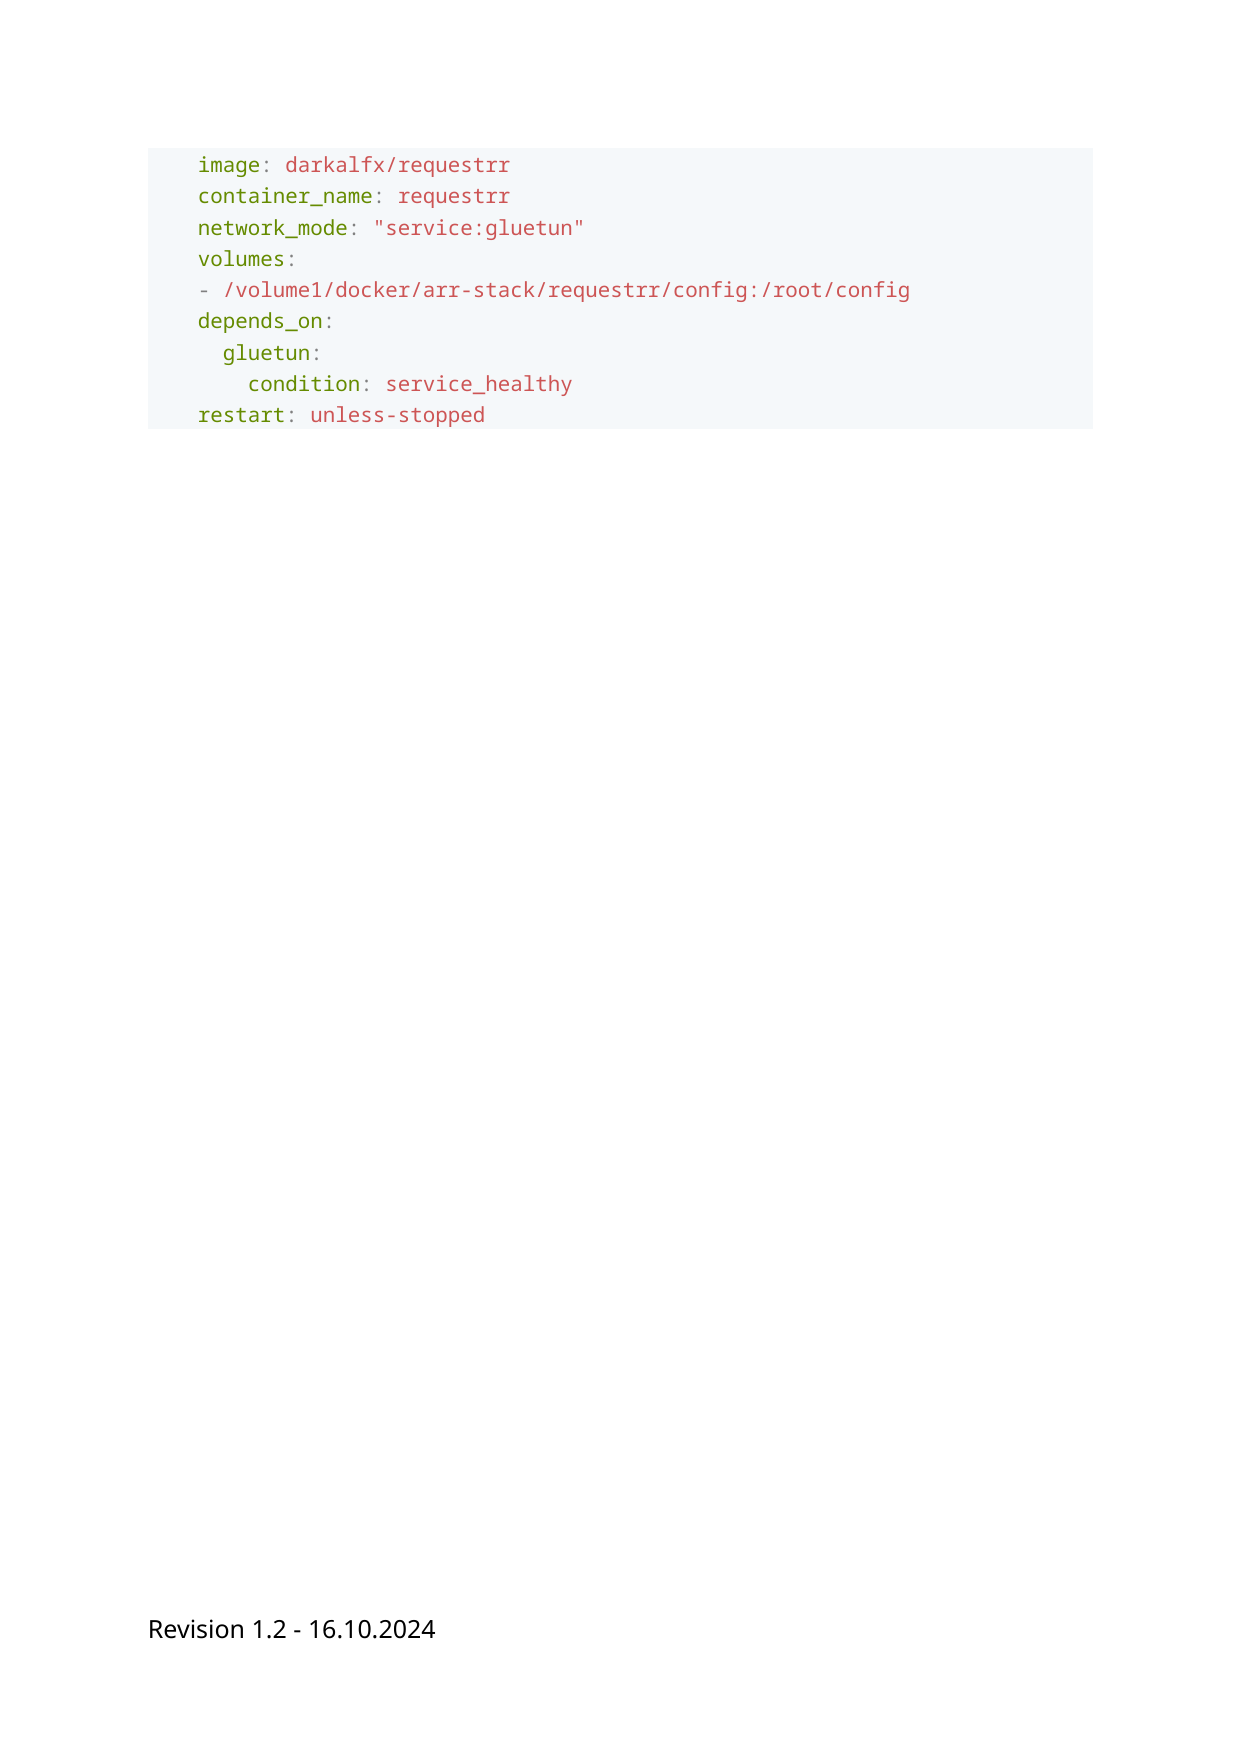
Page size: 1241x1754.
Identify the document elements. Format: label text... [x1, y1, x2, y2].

text condition: service_healthy [148, 366, 1093, 398]
text gluetun: [148, 335, 1093, 366]
text volumes: [148, 241, 1093, 273]
text - /volume1/docker/arr-stack/requestrr/config:/root/config [148, 273, 1093, 304]
text depends_on: [148, 304, 1093, 335]
text container_name: requestrr [148, 179, 1093, 210]
text restart: unless-stopped [148, 398, 1093, 429]
text network_mode: "service:gluetun" [148, 210, 1093, 241]
text image: darkalfx/requestrr [148, 148, 1093, 179]
